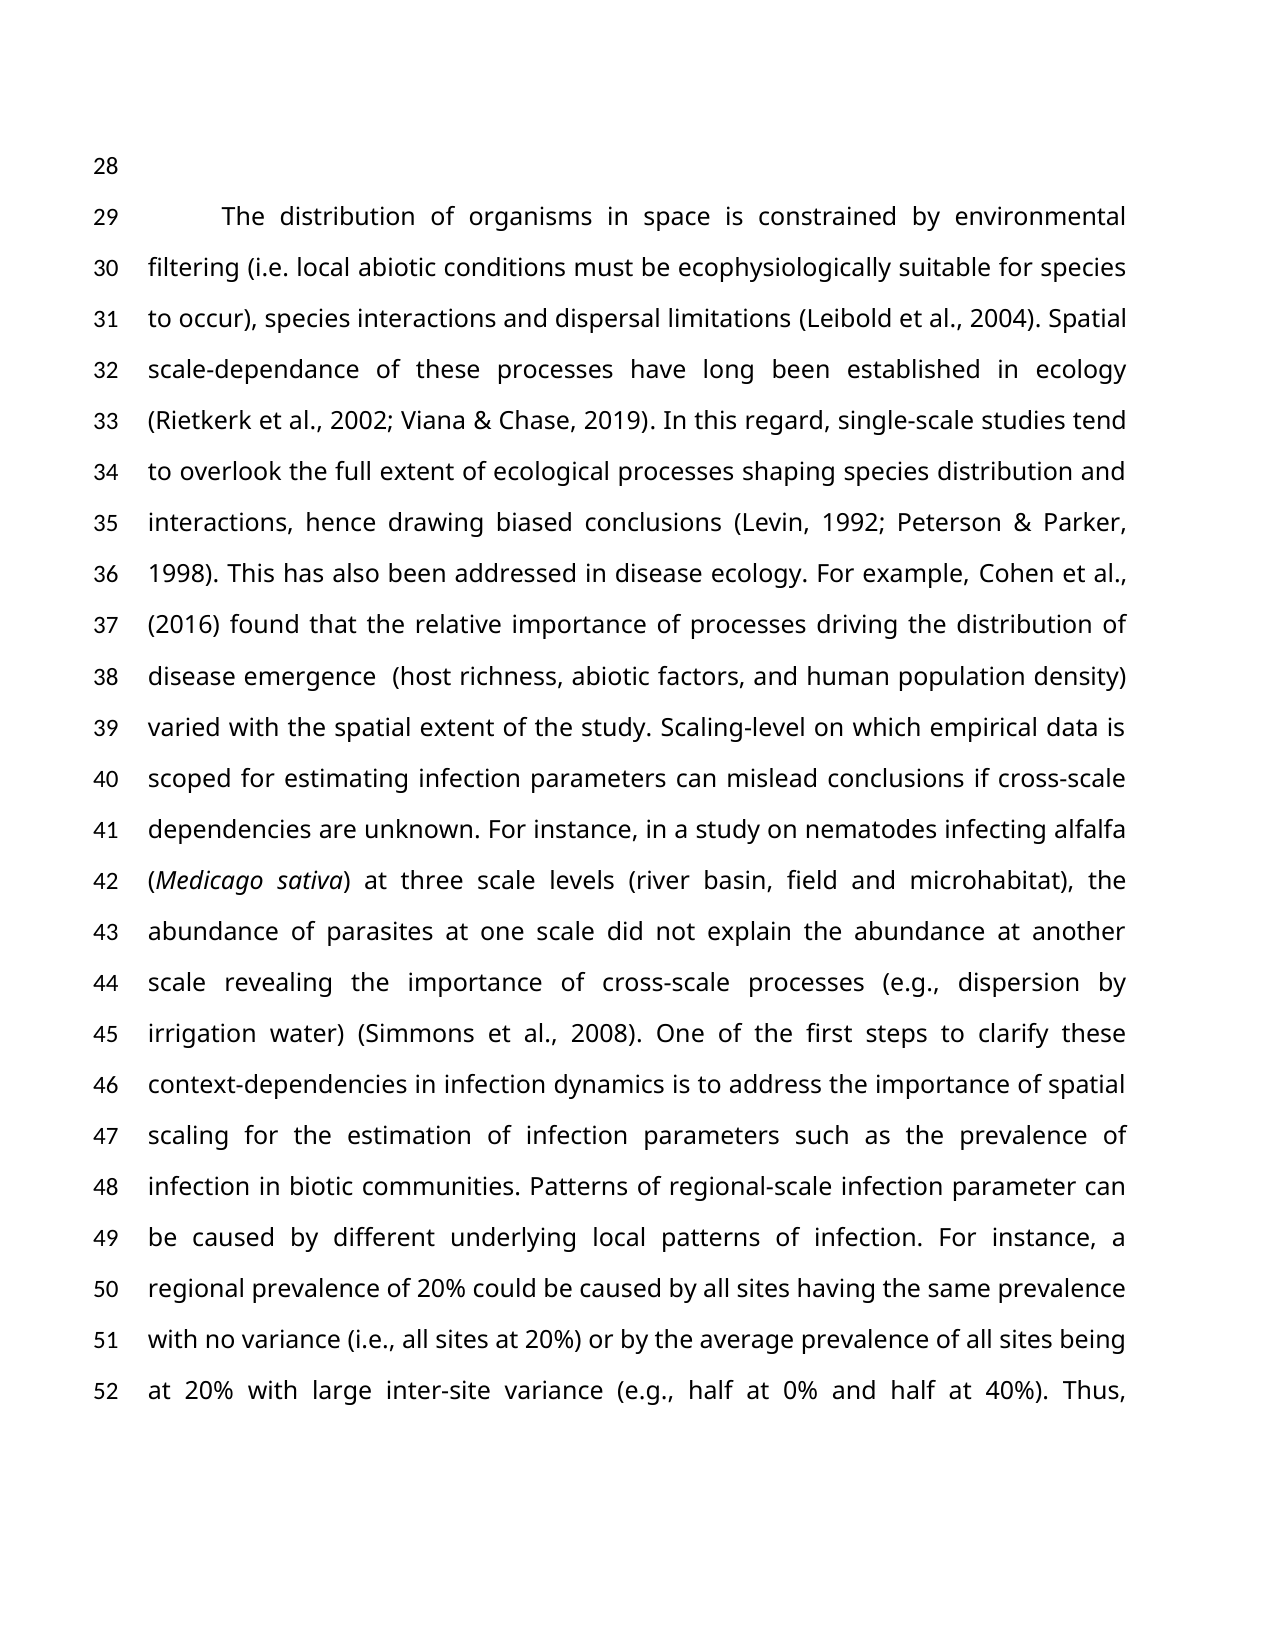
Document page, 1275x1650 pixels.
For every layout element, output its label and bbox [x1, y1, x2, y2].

text [148, 199, 1127, 1407]
